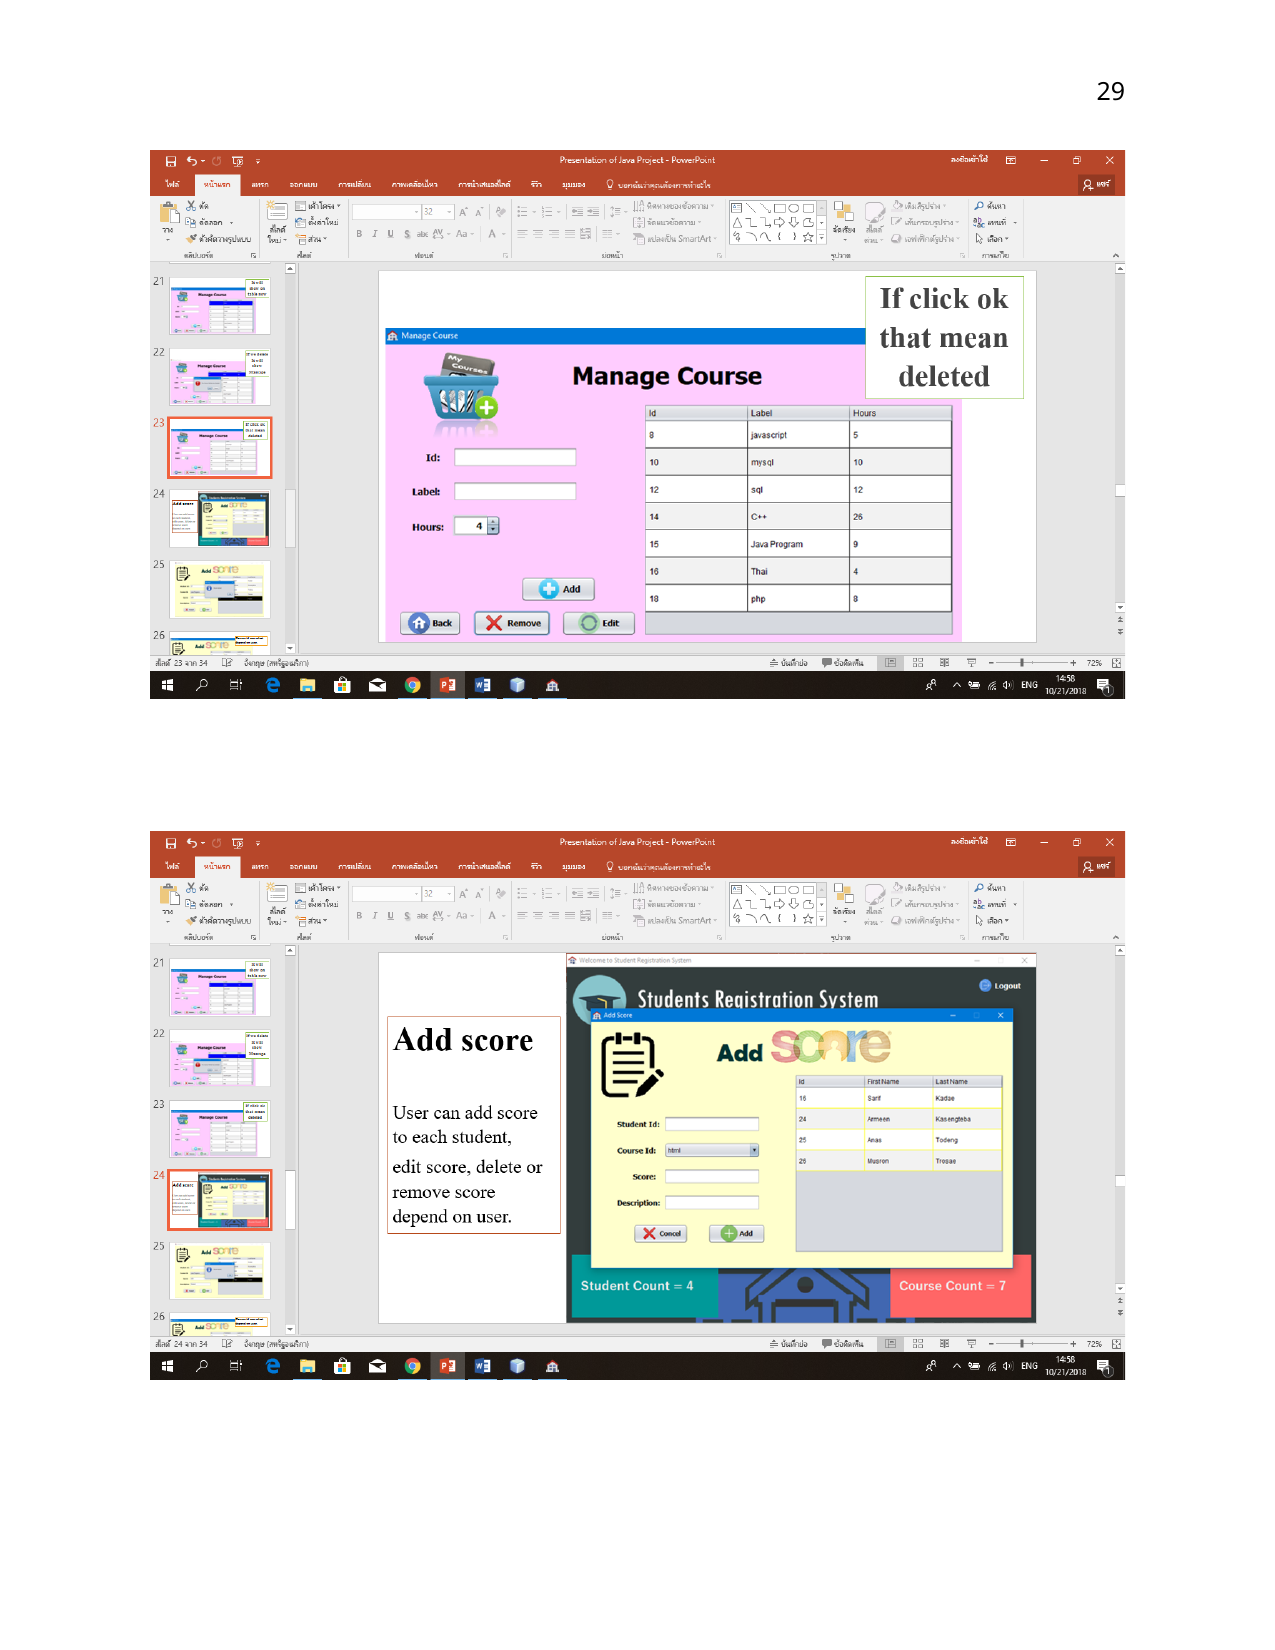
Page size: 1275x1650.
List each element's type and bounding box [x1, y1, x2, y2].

picture [150, 831, 1125, 1380]
picture [150, 150, 1125, 699]
